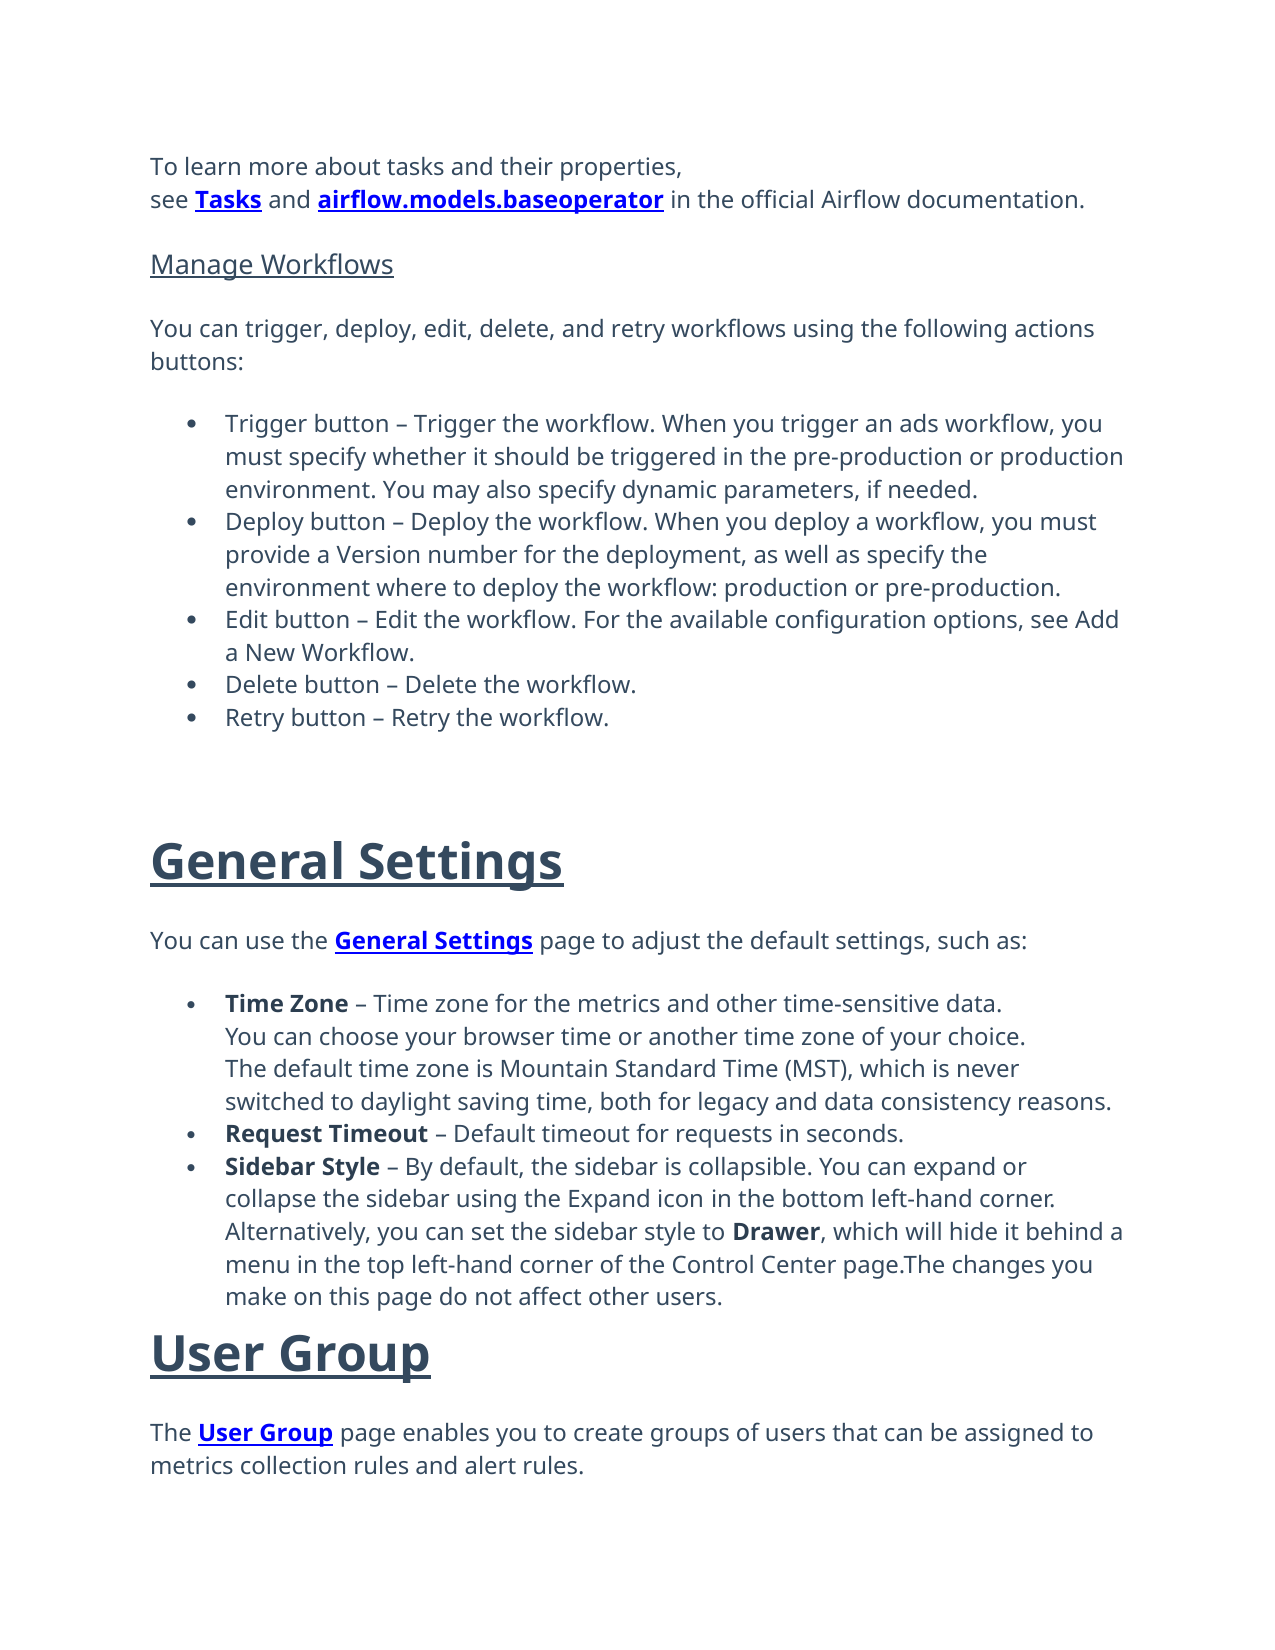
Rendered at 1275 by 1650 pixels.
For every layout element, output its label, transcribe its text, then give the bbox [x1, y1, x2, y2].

subtitle User Group [150, 1318, 1125, 1386]
list Delete button – Delete the workflow. [187, 668, 1125, 701]
list Time Zone – Time zone for the metrics and other time-sensitive data. You can choose your browser time or another time zone of your choice. The default time zone is Mountain Standard Time (MST), which is never switched to daylight saving time, both for legacy and data consistency reasons. [187, 987, 1125, 1117]
list Trigger button – Trigger the workflow. When you trigger an ads workflow, you must specify whether it should be triggered in the pre-production or production environment. You may also specify dynamic parameters, if needed. [187, 407, 1125, 505]
text The User Group page enables you to create groups of users that can be assigned to metrics collection rules and alert rules. [150, 1416, 1125, 1481]
subtitle Manage Workflows [150, 245, 1125, 282]
list Sidebar Style – By default, the sidebar is collapsible. You can expand or collapse the sidebar using the Expand icon in the bottom left-hand corner. Alternatively, you can set the sidebar style to Drawer, which will hide it behind a menu in the top left-hand corner of the Control Center page.The changes you make on this page do not affect other users. [187, 1150, 1125, 1313]
list Request Timeout – Default timeout for requests in seconds. [187, 1117, 1125, 1150]
text You can trigger, deploy, edit, delete, and retry workflows using the following actions buttons: [150, 312, 1125, 377]
list Retry button – Retry the workflow. [187, 701, 1125, 733]
text To learn more about tasks and their properties, see Tasks and airflow.models.baseoperator in the official Airflow documentation. [150, 150, 1125, 215]
list Deploy button – Deploy the workflow. When you deploy a workflow, you must provide a Version number for the deployment, as well as specify the environment where to deploy the workflow: production or pre-production. [187, 505, 1125, 603]
subtitle General Settings [150, 826, 1125, 894]
text You can use the General Settings page to adjust the default settings, such as: [150, 924, 1125, 957]
list Edit button – Edit the workflow. For the available configuration options, see Add a New Workflow. [187, 603, 1125, 668]
